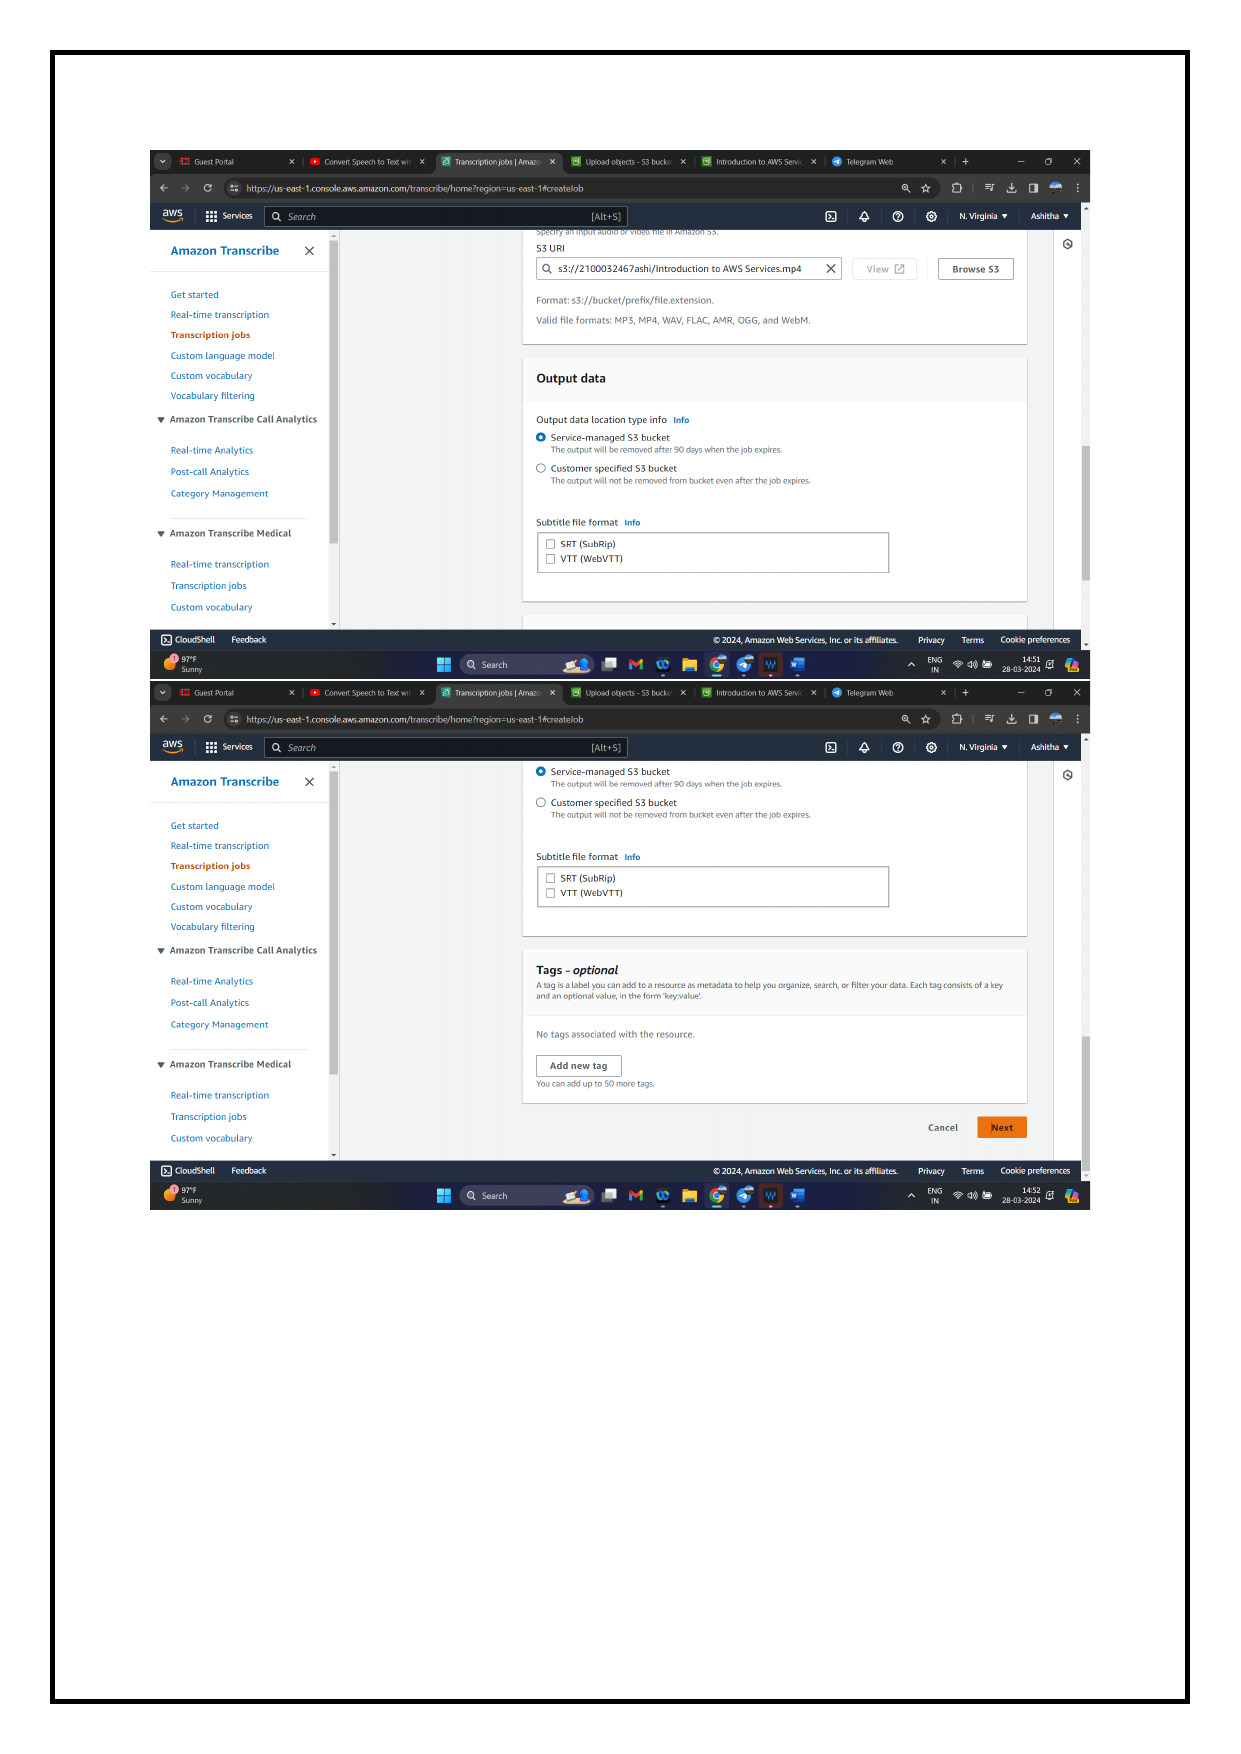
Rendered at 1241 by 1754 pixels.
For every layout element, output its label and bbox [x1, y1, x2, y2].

picture [150, 681, 1091, 1210]
picture [150, 150, 1091, 679]
